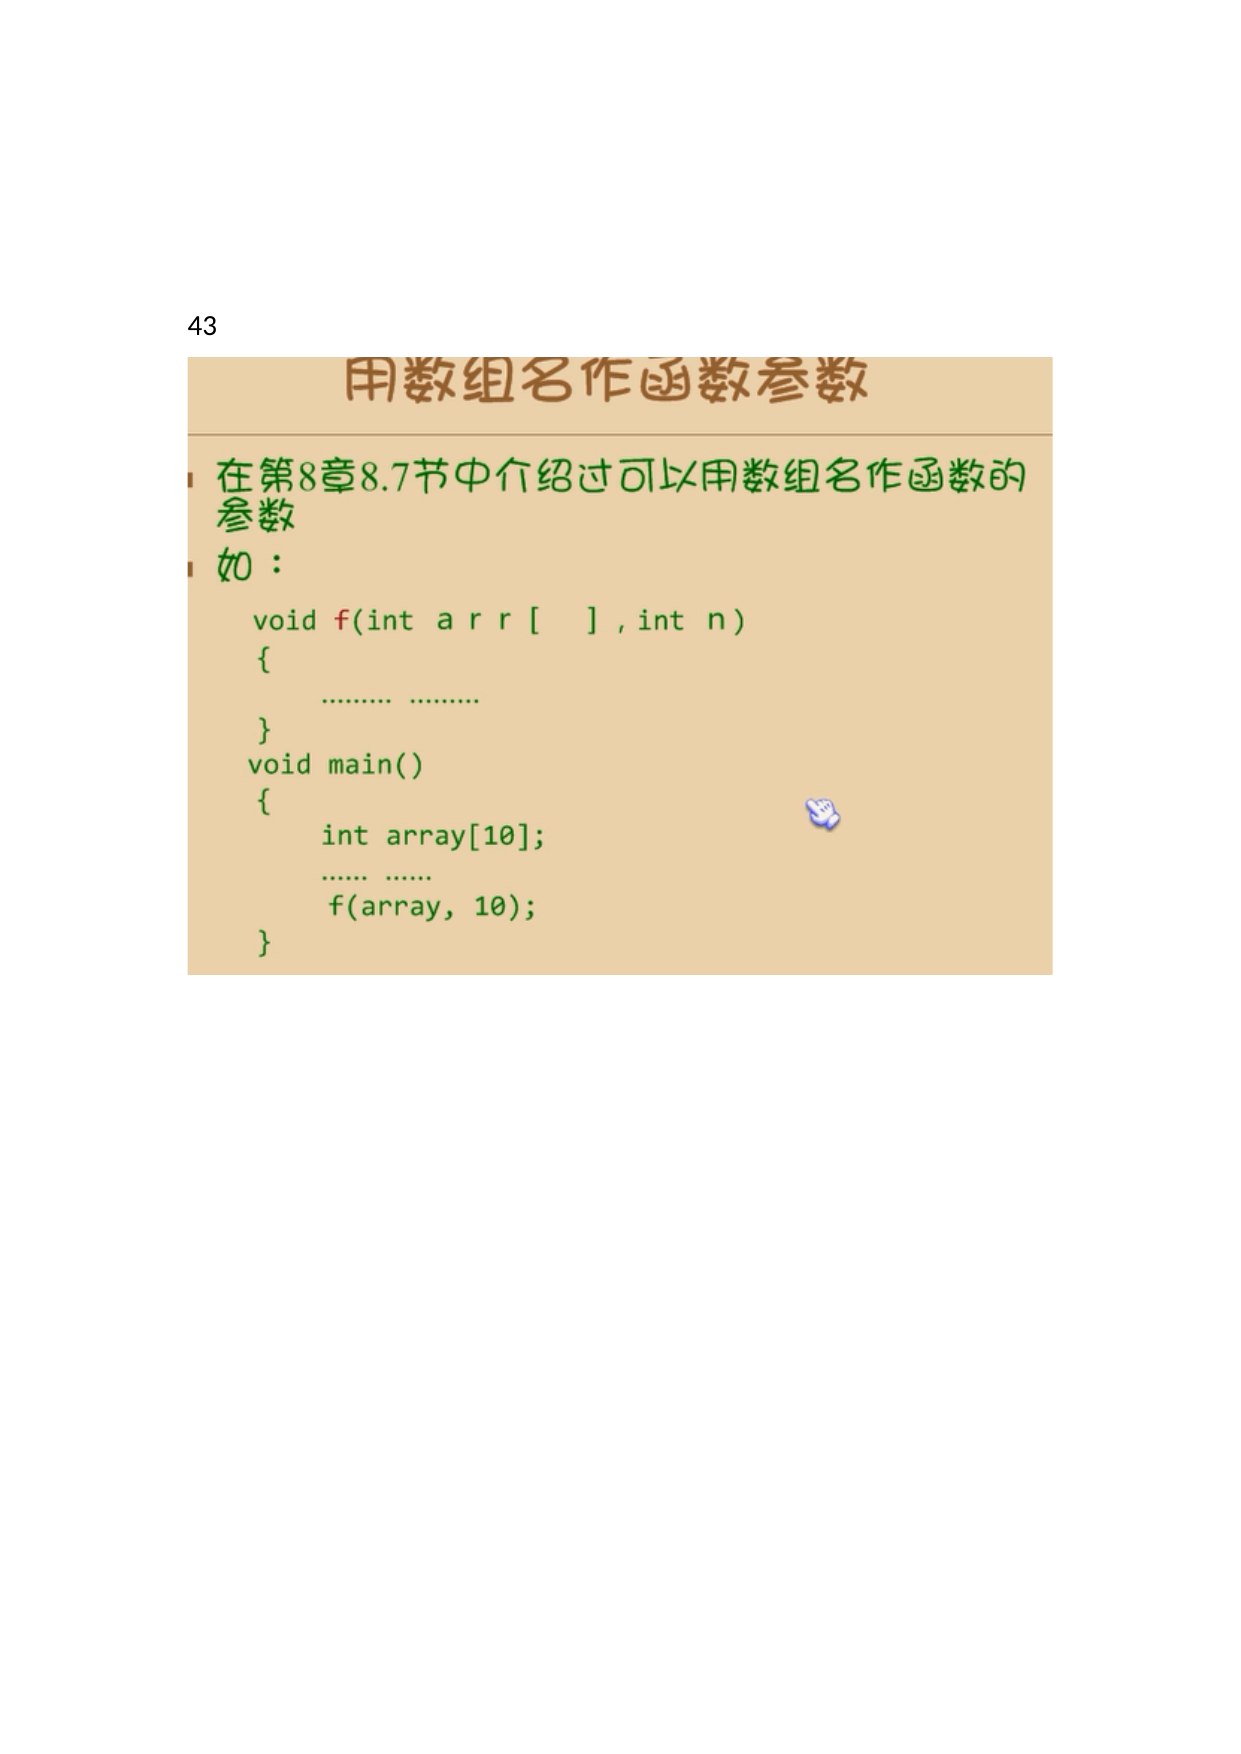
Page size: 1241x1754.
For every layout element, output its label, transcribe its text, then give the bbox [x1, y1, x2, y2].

picture [187, 357, 1053, 975]
text 43 [187, 292, 1053, 357]
